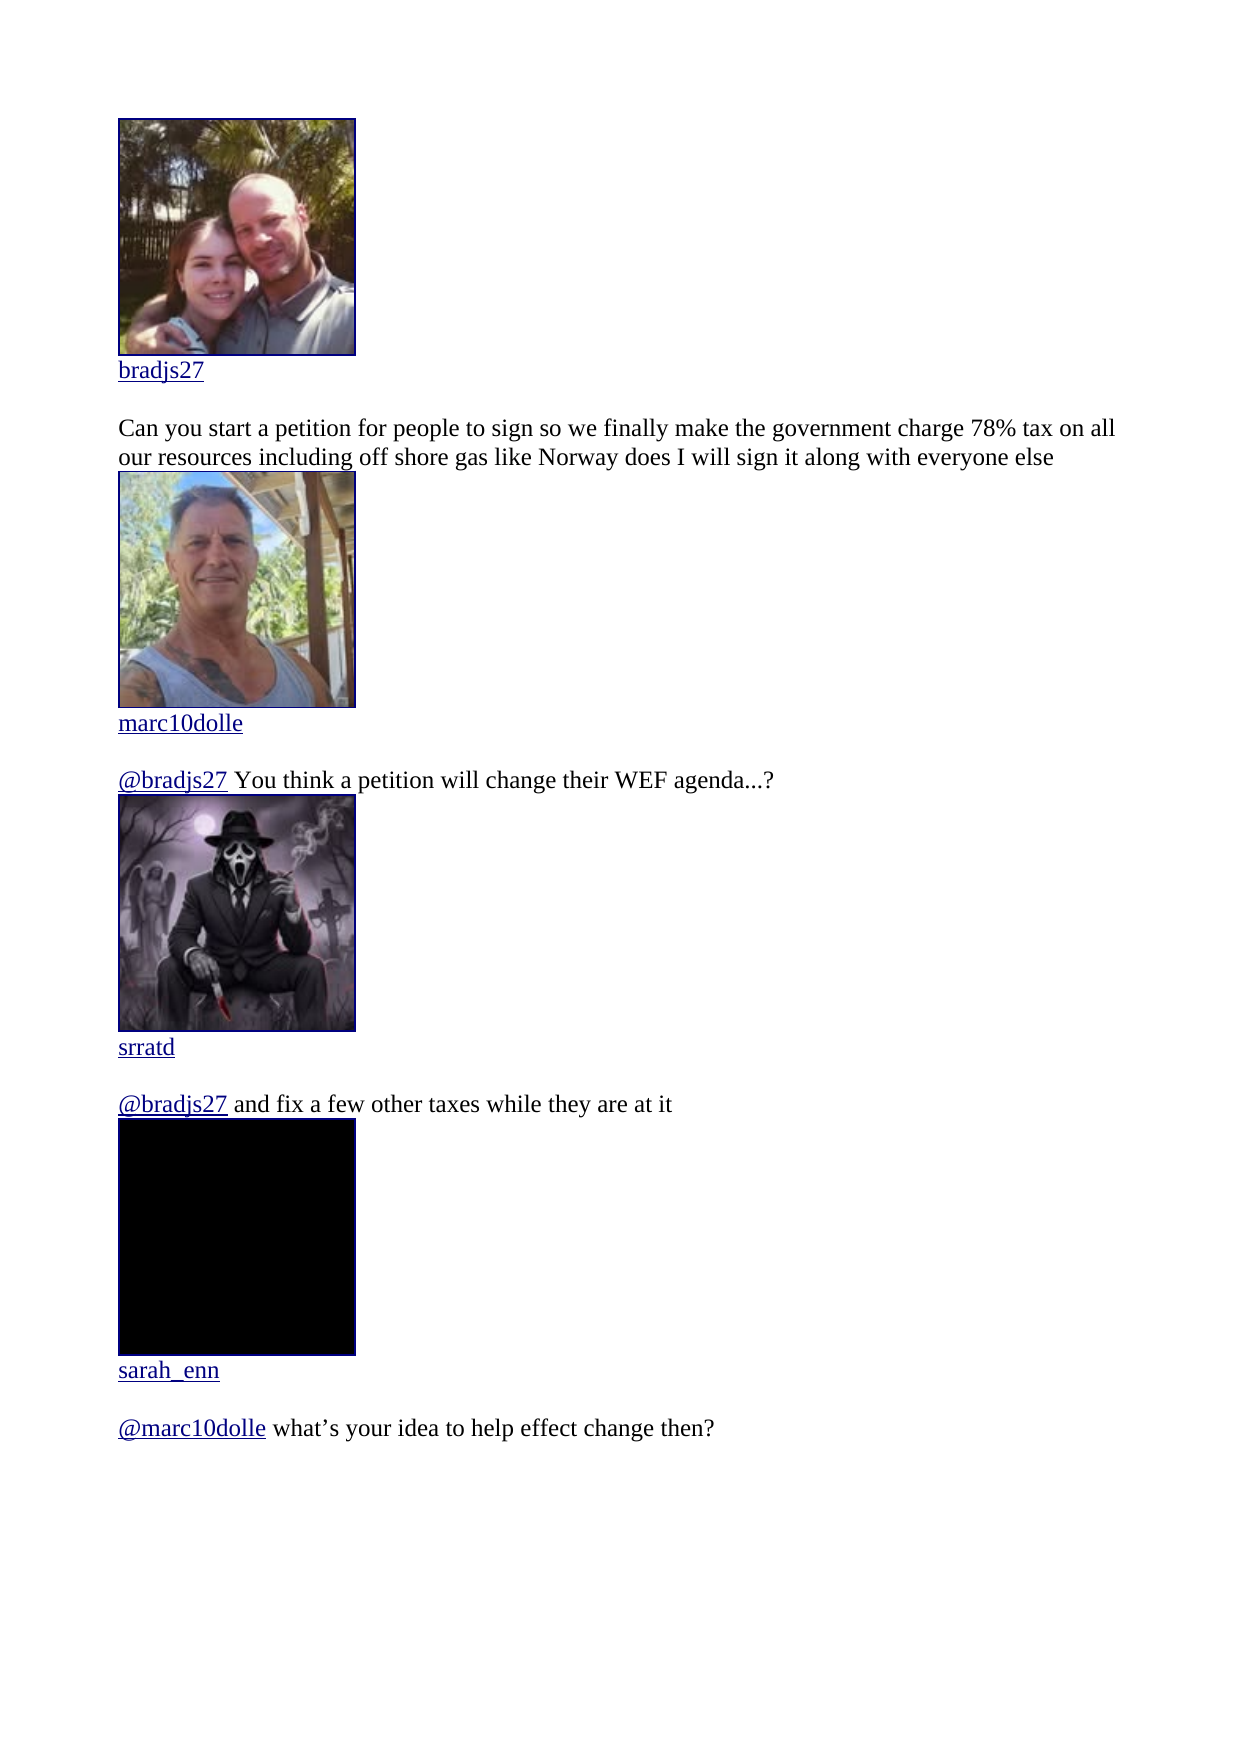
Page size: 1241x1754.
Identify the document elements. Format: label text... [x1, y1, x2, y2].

text @bradjs27 and fix a few other taxes while they are at it 👀 [118, 1089, 1122, 1118]
picture [120, 472, 354, 707]
text @marc10dolle what’s your idea to help effect change then? [118, 1413, 1122, 1442]
picture [120, 120, 354, 354]
picture [120, 1120, 354, 1354]
text marc10dolle [118, 708, 1122, 737]
text srratd [118, 1032, 1122, 1061]
picture [120, 796, 354, 1030]
text sarah_enn [118, 1356, 1122, 1384]
text Can you start a petition for people to sign so we finally make the government charge 78% tax on all our resources including off shore gas like Norway does I will sign it along with everyone else [118, 413, 1122, 471]
text bradjs27 [118, 356, 1122, 384]
text @bradjs27 You think a petition will change their WEF agenda...? 🙄 [118, 766, 1122, 794]
